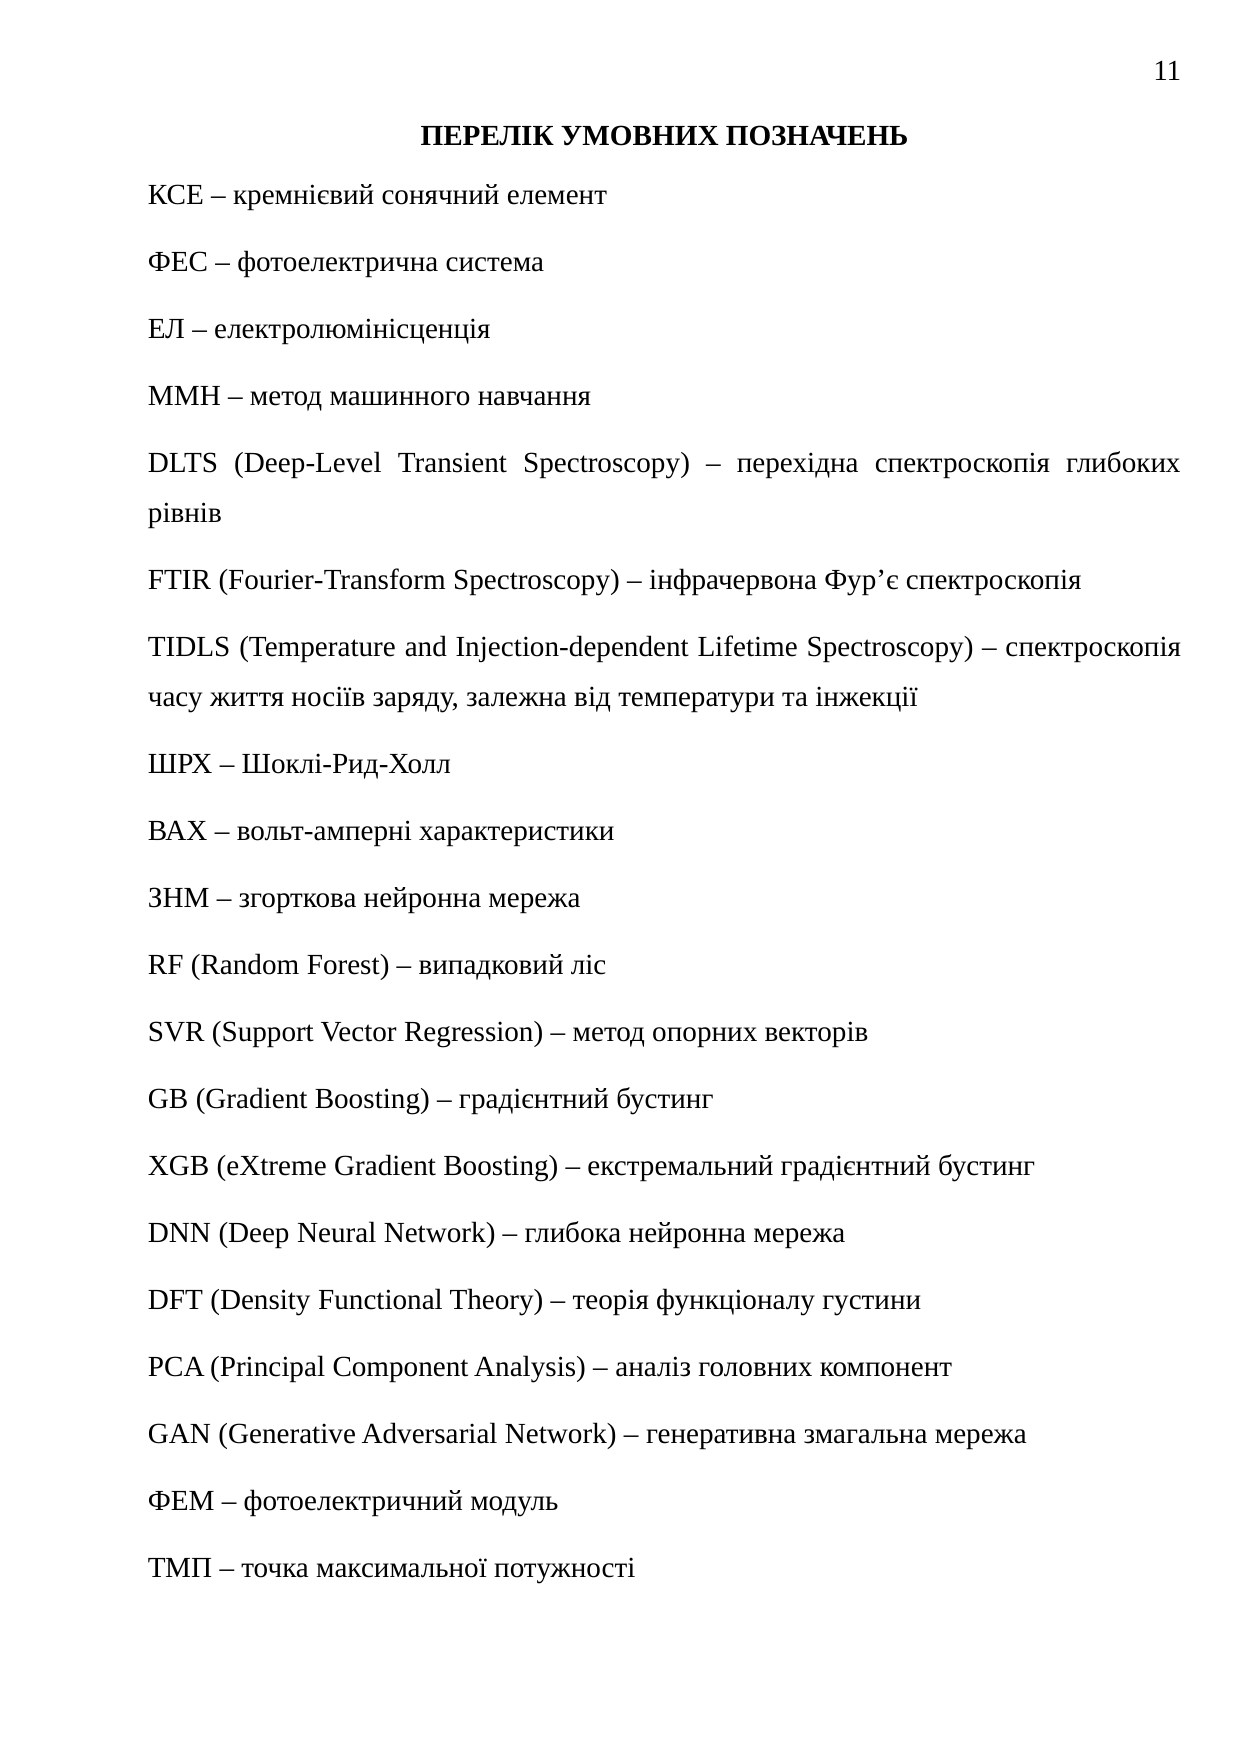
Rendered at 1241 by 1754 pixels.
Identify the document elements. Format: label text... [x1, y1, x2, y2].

text DFT (Density Functional Theory) – теорія функціоналу густини [148, 1282, 1181, 1316]
subtitle ПЕРЕЛІК УМОВНИХ ПОЗНАЧЕНЬ [148, 118, 1181, 152]
text ЗНМ – згорткова нейронна мережа [148, 880, 1181, 914]
text ВАХ – вольт-амперні характеристики [148, 813, 1181, 847]
text ШРХ – Шоклі-Рид-Холл [148, 746, 1181, 780]
text ТМП – точка максимальної потужності [148, 1550, 1181, 1583]
text КСЕ – кремнієвий сонячний елемент [148, 177, 1181, 210]
text RF (Random Forest) – випадковий ліс [148, 947, 1181, 981]
text ЕЛ – електролюмінісценція [148, 311, 1181, 344]
text GB (Gradient Boosting) – градієнтний бустинг [148, 1081, 1181, 1115]
text DNN (Deep Neural Network) – глибока нейронна мережа [148, 1215, 1181, 1249]
text PCA (Principal Component Analysis) – аналіз головних компонент [148, 1349, 1181, 1383]
text ММН – метод машинного навчання [148, 378, 1181, 411]
text XGB (eXtreme Gradient Boosting) – екстремальний градієнтний бустинг [148, 1148, 1181, 1182]
text ФЕМ – фотоелектричний модуль [148, 1483, 1181, 1517]
text GAN (Generative Adversarial Network) – генеративна змагальна мережа [148, 1416, 1181, 1449]
text ФЕС – фотоелектрична система [148, 244, 1181, 277]
text FTIR (Fourier-Transform Spectroscopy) – інфрачервона Фур’є спектроскопія [148, 562, 1181, 596]
text TIDLS (Temperature and Injection-dependent Lifetime Spectroscopy) – спектроскопія часу життя носіїв заряду, залежна від температури та інжекції [148, 629, 1181, 713]
text SVR (Support Vector Regression) – метод опорних векторів [148, 1014, 1181, 1048]
text DLTS (Deep-Level Transient Spectroscopy) – перехідна спектроскопія глибоких рівнів [148, 445, 1181, 528]
